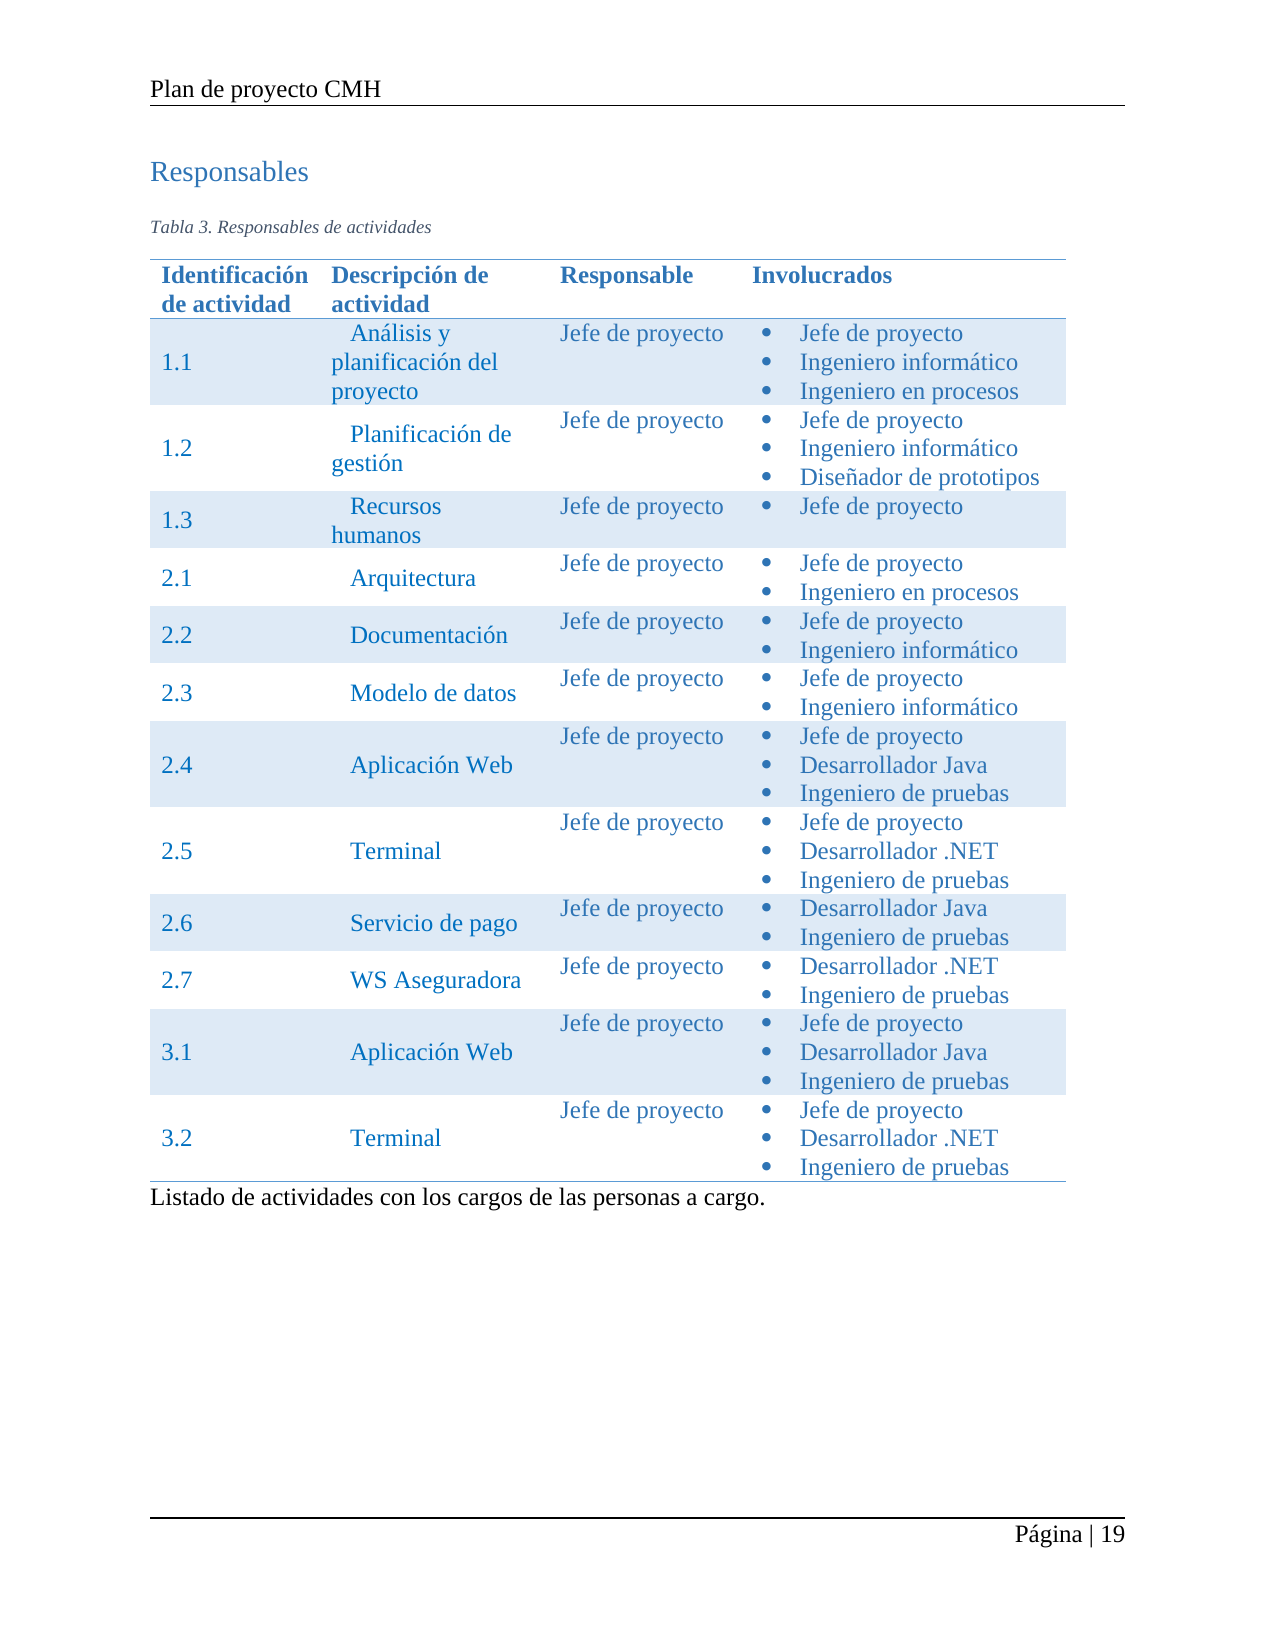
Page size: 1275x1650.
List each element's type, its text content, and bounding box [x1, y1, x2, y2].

table_cell Servicio de pago [320, 894, 549, 951]
table_cell Documentación [320, 606, 549, 663]
table_header Responsable [549, 260, 741, 317]
table_cell 2.7 [150, 951, 320, 1008]
table_cell Jefe de proyecto Ingeniero informático Ingeniero en procesos [741, 319, 1066, 405]
table_cell Recursos humanos [320, 491, 549, 548]
table_cell Planificación de gestión [320, 405, 549, 491]
table_cell Jefe de proyecto [549, 721, 741, 807]
table_cell Jefe de proyecto [549, 894, 741, 951]
table_cell Terminal [320, 807, 549, 893]
table_cell 2.5 [150, 807, 320, 893]
table_cell Jefe de proyecto Ingeniero informático Diseñador de prototipos [741, 405, 1066, 491]
table_cell Jefe de proyecto [741, 491, 1066, 548]
table_cell Jefe de proyecto [549, 1009, 741, 1095]
table_cell 2.4 [150, 721, 320, 807]
table_cell Jefe de proyecto Ingeniero informático [741, 664, 1066, 721]
table_cell Jefe de proyecto Ingeniero informático [741, 606, 1066, 663]
table_cell Jefe de proyecto Desarrollador .NET Ingeniero de pruebas [741, 1095, 1066, 1181]
table_cell Jefe de proyecto [549, 1095, 741, 1181]
table_cell 2.3 [150, 664, 320, 721]
table_cell Jefe de proyecto [549, 606, 741, 663]
table_cell 2.2 [150, 606, 320, 663]
text Listado de actividades con los cargos de las personas a cargo. [150, 1182, 1125, 1211]
table_cell 2.1 [150, 549, 320, 606]
table_cell 2.6 [150, 894, 320, 951]
text Tabla 3. Responsables de actividades [150, 216, 1125, 238]
table_cell 1.3 [150, 491, 320, 548]
table_cell Arquitectura [320, 549, 549, 606]
table_cell Análisis y planificación del proyecto [320, 319, 549, 405]
table_cell Jefe de proyecto [549, 951, 741, 1008]
table_cell Desarrollador .NET Ingeniero de pruebas [741, 951, 1066, 1008]
table_header Involucrados [741, 260, 1066, 317]
table_cell Jefe de proyecto [549, 549, 741, 606]
table_cell 3.2 [150, 1095, 320, 1181]
table_header Descripción de actividad [320, 260, 549, 317]
table_cell Jefe de proyecto Desarrollador Java Ingeniero de pruebas [741, 1009, 1066, 1095]
table_cell Jefe de proyecto Desarrollador .NET Ingeniero de pruebas [741, 807, 1066, 893]
subtitle Responsables [150, 154, 1125, 188]
table_cell Jefe de proyecto [549, 664, 741, 721]
table_header Identificación de actividad [150, 260, 320, 317]
table_cell 1.2 [150, 405, 320, 491]
table_cell Jefe de proyecto [549, 319, 741, 405]
table_cell Jefe de proyecto [549, 807, 741, 893]
table_cell 1.1 [150, 319, 320, 405]
table_cell Jefe de proyecto Ingeniero en procesos [741, 549, 1066, 606]
table_cell Aplicación Web [320, 721, 549, 807]
table_cell Terminal [320, 1095, 549, 1181]
table_cell Jefe de proyecto [549, 491, 741, 548]
table_cell Modelo de datos [320, 664, 549, 721]
table_cell Aplicación Web [320, 1009, 549, 1095]
table_cell 3.1 [150, 1009, 320, 1095]
table_cell Jefe de proyecto [549, 405, 741, 491]
table_cell Desarrollador Java Ingeniero de pruebas [741, 894, 1066, 951]
table_cell Jefe de proyecto Desarrollador Java Ingeniero de pruebas [741, 721, 1066, 807]
table_cell WS Aseguradora [320, 951, 549, 1008]
